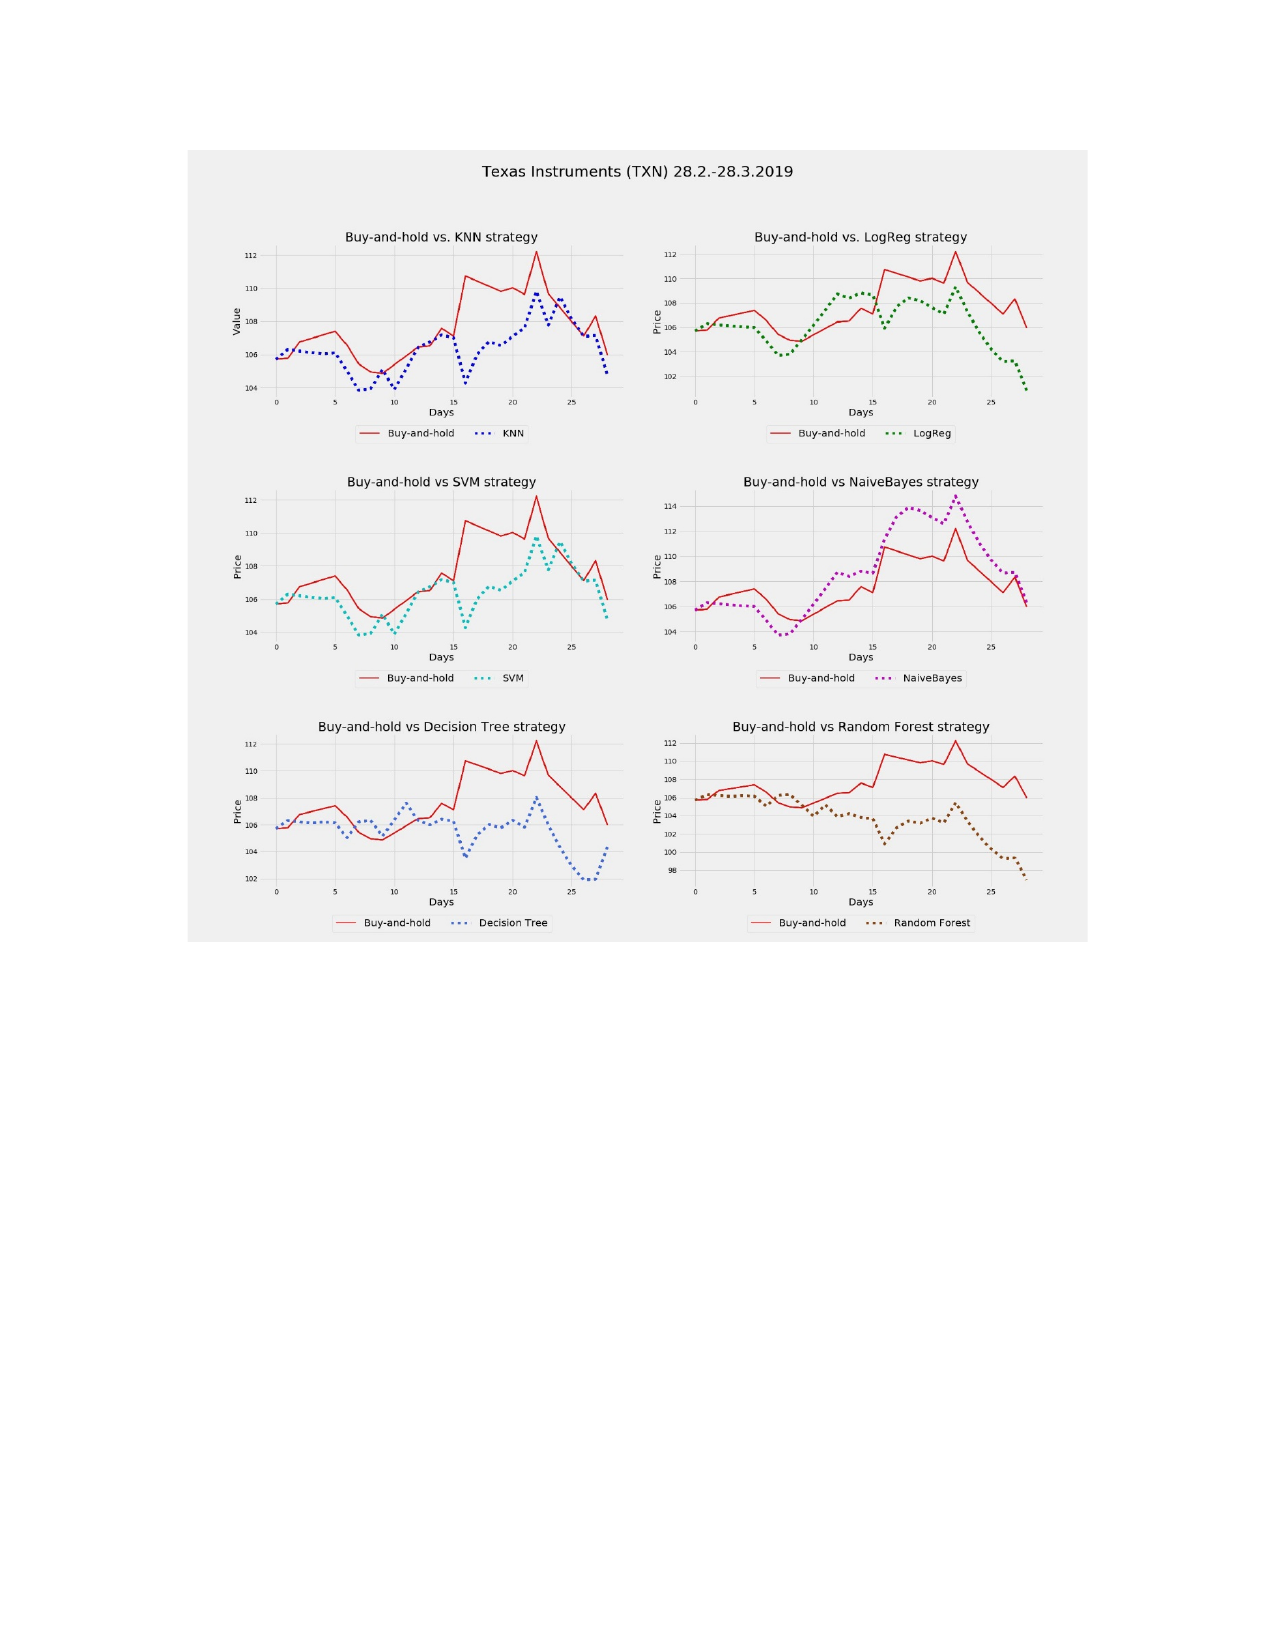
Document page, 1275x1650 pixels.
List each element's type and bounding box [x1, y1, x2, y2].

picture [187, 150, 1088, 942]
